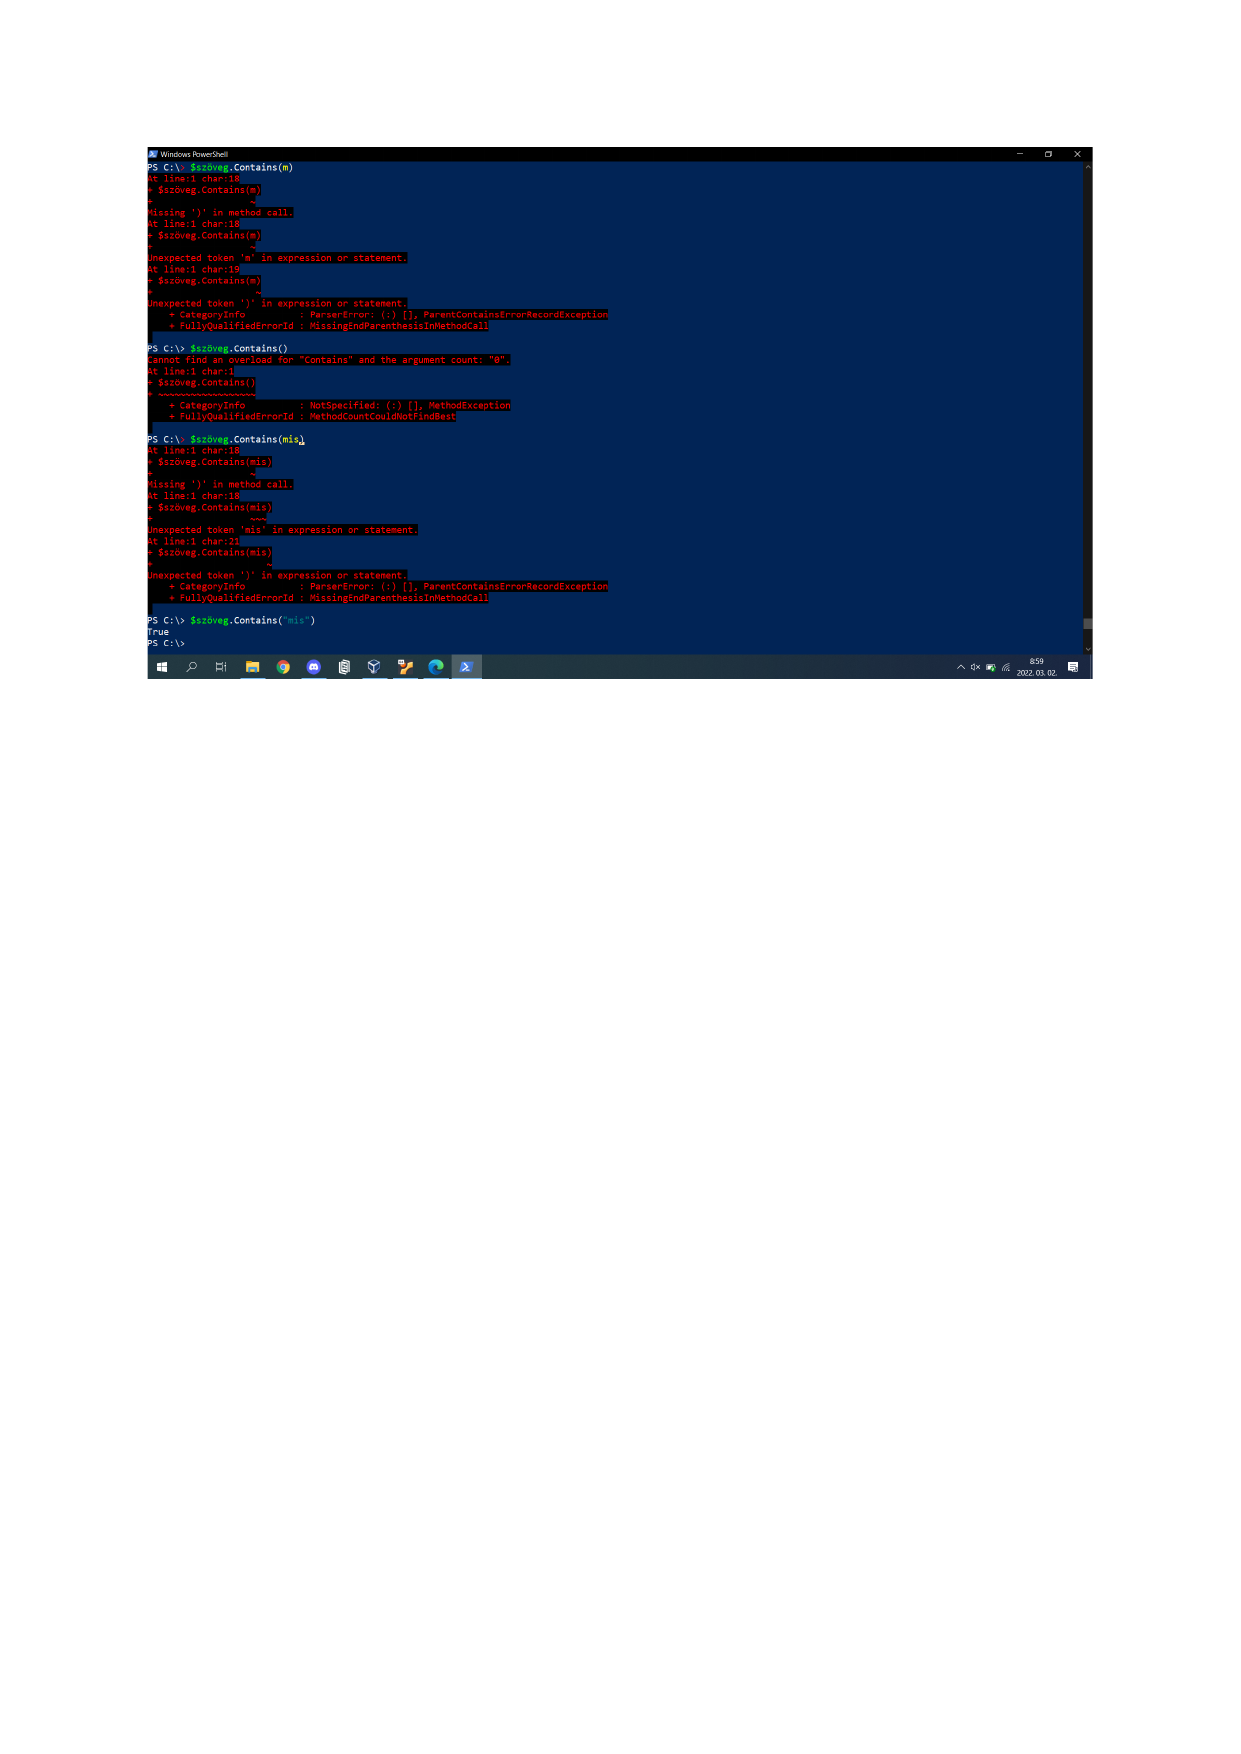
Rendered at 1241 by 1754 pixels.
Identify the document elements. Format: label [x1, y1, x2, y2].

picture [147, 147, 1093, 679]
